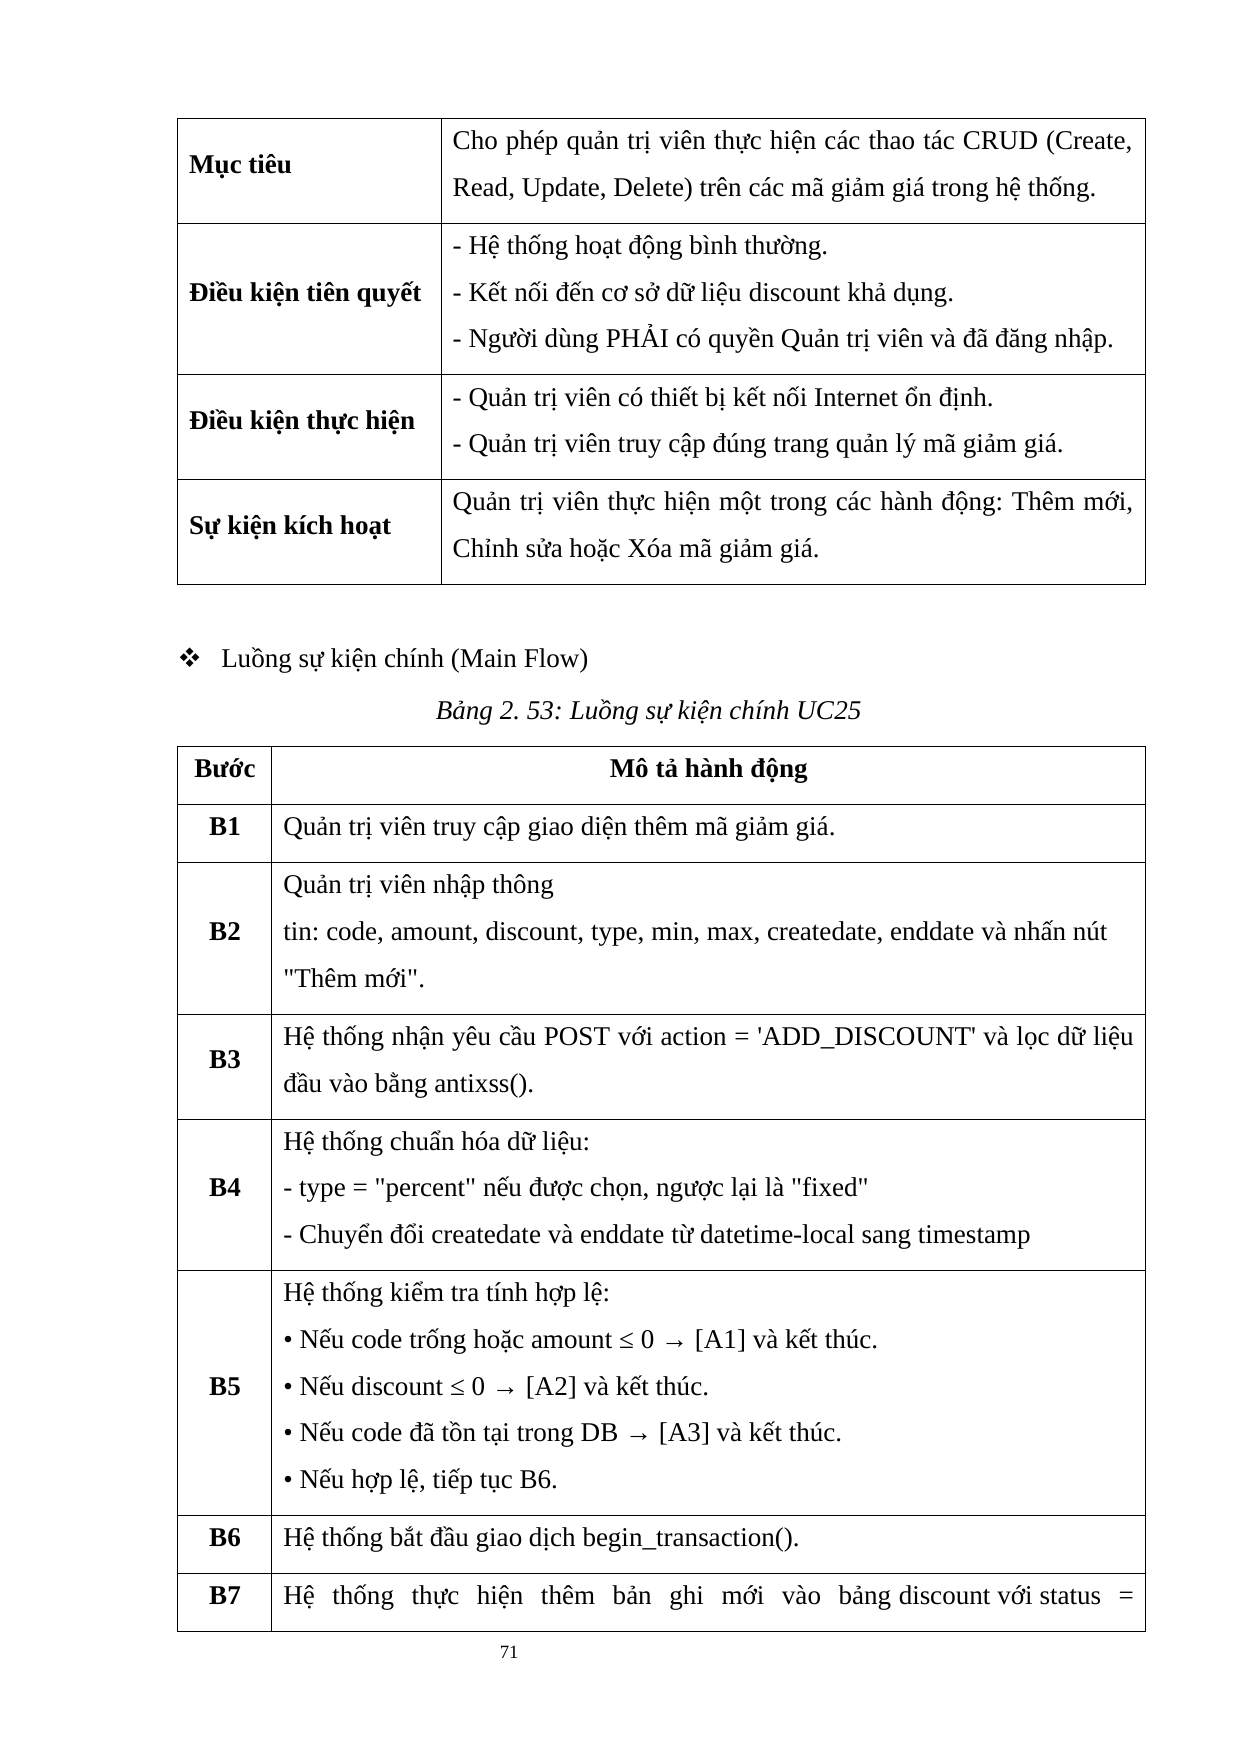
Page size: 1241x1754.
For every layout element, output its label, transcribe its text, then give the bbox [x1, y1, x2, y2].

table_cell Quản trị viên truy cập giao diện thêm mã giảm giá. [272, 805, 1145, 862]
table_cell Điều kiện thực hiện [178, 375, 441, 479]
table_header Mô tả hành động [272, 747, 1145, 804]
table_cell B1 [178, 805, 271, 862]
table_cell Hệ thống kiểm tra tính hợp lệ: • Nếu code trống hoặc amount ≤ 0 → [A1] và kết thúc. • Nếu discount ≤ 0 → [A2] và kết thúc. • Nếu code đã tồn tại trong DB → [A3] và kết thúc. • Nếu hợp lệ, tiếp tục B6. [272, 1271, 1145, 1515]
table_cell B4 [178, 1120, 271, 1270]
table_cell Hệ thống bắt đầu giao dịch begin_transaction(). [272, 1516, 1145, 1573]
table_cell - Hệ thống hoạt động bình thường. - Kết nối đến cơ sở dữ liệu discount khả dụng. - Người dùng PHẢI có quyền Quản trị viên và đã đăng nhập. [442, 224, 1145, 374]
table_cell Hệ thống chuẩn hóa dữ liệu: - type = "percent" nếu được chọn, ngược lại là "fixed" - Chuyển đổi createdate và enddate từ datetime-local sang timestamp [272, 1120, 1145, 1270]
table_cell Điều kiện tiên quyết [178, 224, 441, 374]
table_cell Quản trị viên nhập thông tin: code, amount, discount, type, min, max, createdate, enddate và nhấn nút "Thêm mới". [272, 863, 1145, 1014]
table_header Bước [178, 747, 271, 804]
list Luồng sự kiện chính (Main Flow) [177, 642, 1122, 673]
table_cell B6 [178, 1516, 271, 1573]
table_cell B5 [178, 1271, 271, 1515]
table_cell B7 [178, 1574, 271, 1631]
table_cell Hệ thống nhận yêu cầu POST với action = 'ADD_DISCOUNT' và lọc dữ liệu đầu vào bằng antixss(). [272, 1015, 1145, 1118]
table_cell Quản trị viên thực hiện một trong các hành động: Thêm mới, Chỉnh sửa hoặc Xóa mã giảm giá. [442, 480, 1145, 584]
list Bảng 2. 53: Luồng sự kiện chính UC25 [177, 694, 1122, 725]
table_cell - Quản trị viên có thiết bị kết nối Internet ổn định. - Quản trị viên truy cập đúng trang quản lý mã giảm giá. [442, 375, 1145, 479]
table_cell Mục tiêu [178, 119, 441, 223]
table_cell Sự kiện kích hoạt [178, 480, 441, 584]
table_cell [272, 1574, 1145, 1631]
table_cell Cho phép quản trị viên thực hiện các thao tác CRUD (Create, Read, Update, Delete) trên các mã giảm giá trong hệ thống. [442, 119, 1145, 223]
table_cell B3 [178, 1015, 271, 1118]
table_cell B2 [178, 863, 271, 1014]
